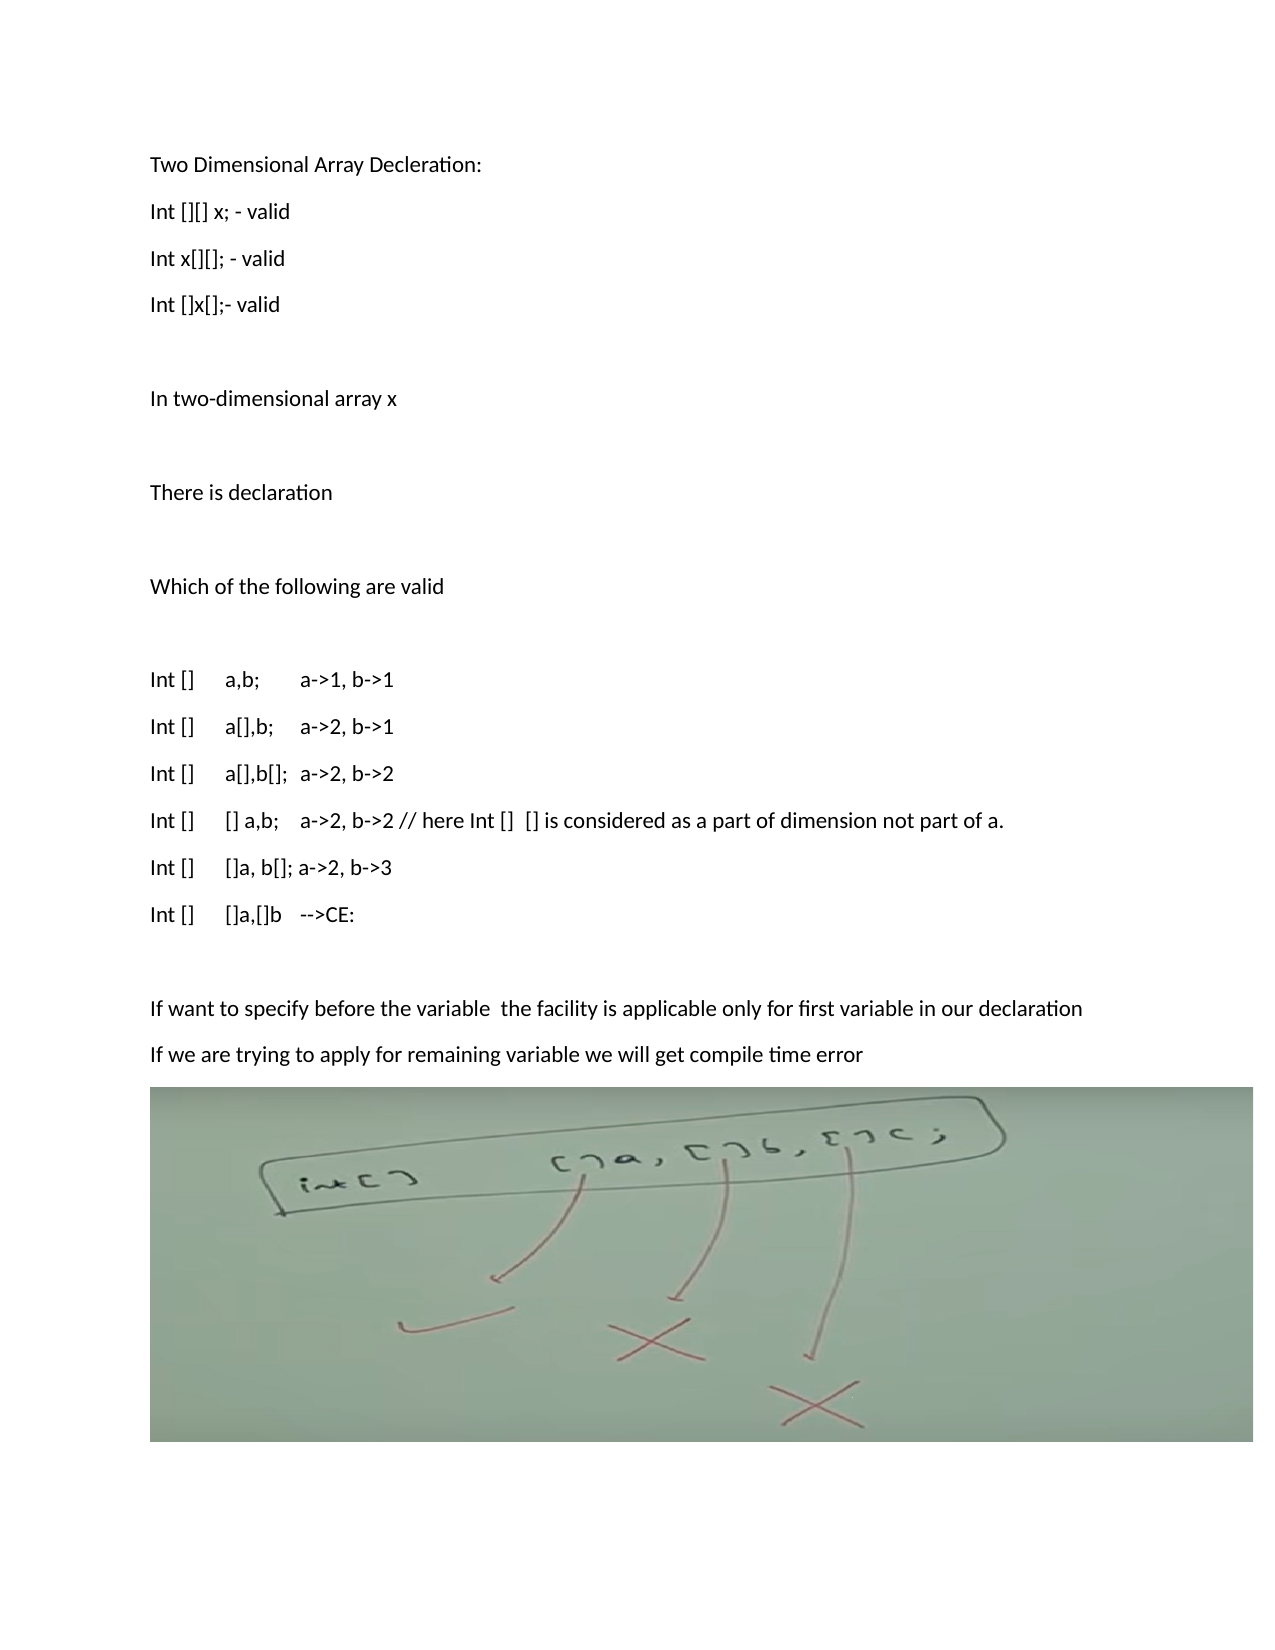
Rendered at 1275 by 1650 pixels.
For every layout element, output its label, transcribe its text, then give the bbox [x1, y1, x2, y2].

picture [150, 1087, 1254, 1442]
text Int [] []a,[]b -->CE: [150, 900, 1125, 928]
text In two-dimensional array x [150, 384, 1125, 412]
text Two Dimensional Array Decleration: [150, 150, 1125, 178]
text Int x[][]; - valid [150, 244, 1125, 272]
text Int [] [] a,b; a->2, b->2 // here Int [] [] is considered as a part of dimension not part of a. [150, 806, 1125, 834]
text Which of the following are valid [150, 572, 1125, 600]
text Int [] a[],b[]; a->2, b->2 [150, 759, 1125, 787]
text Int [] []a, b[]; a->2, b->3 [150, 853, 1125, 881]
text Int [][] x; - valid [150, 197, 1125, 225]
text If want to specify before the variable the facility is applicable only for first variable in our declaration [150, 994, 1125, 1022]
text Int [] a,b; a->1, b->1 [150, 666, 1125, 694]
text Int [] a[],b; a->2, b->1 [150, 712, 1125, 741]
text If we are trying to apply for remaining variable we will get compile time error [150, 1041, 1125, 1069]
text There is declaration [150, 478, 1125, 506]
text Int []x[];- valid [150, 291, 1125, 319]
